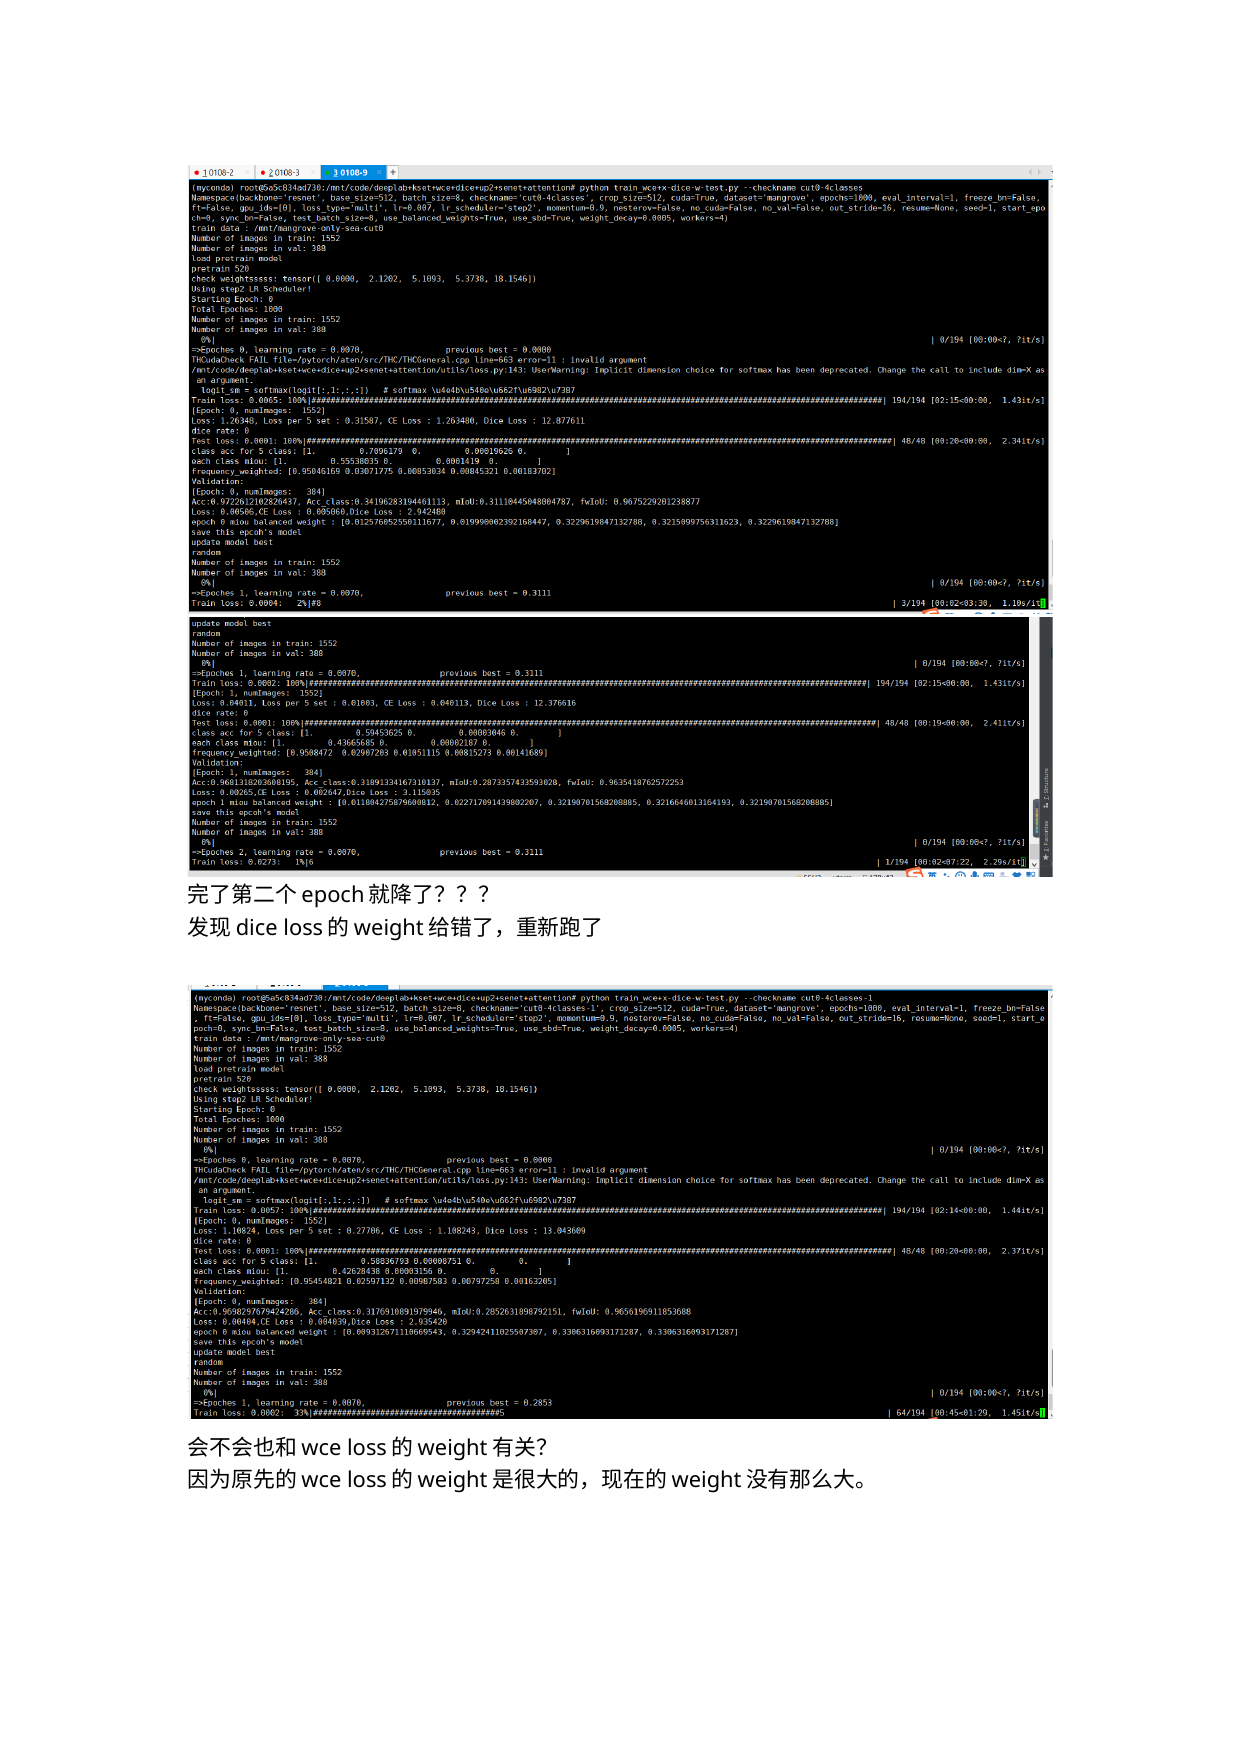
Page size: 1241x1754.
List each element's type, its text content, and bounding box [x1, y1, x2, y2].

picture [187, 985, 1053, 1419]
picture [187, 617, 1053, 877]
text 会不会也和wce loss的weight有关？ [187, 1429, 1053, 1462]
picture [187, 165, 1053, 614]
text 发现dice loss的weight给错了，重新跑了 [187, 909, 1053, 942]
text 完了第二个epoch就降了？？？ [187, 877, 1053, 909]
text 因为原先的wce loss的weight是很大的，现在的weight没有那么大。 [187, 1462, 1053, 1494]
